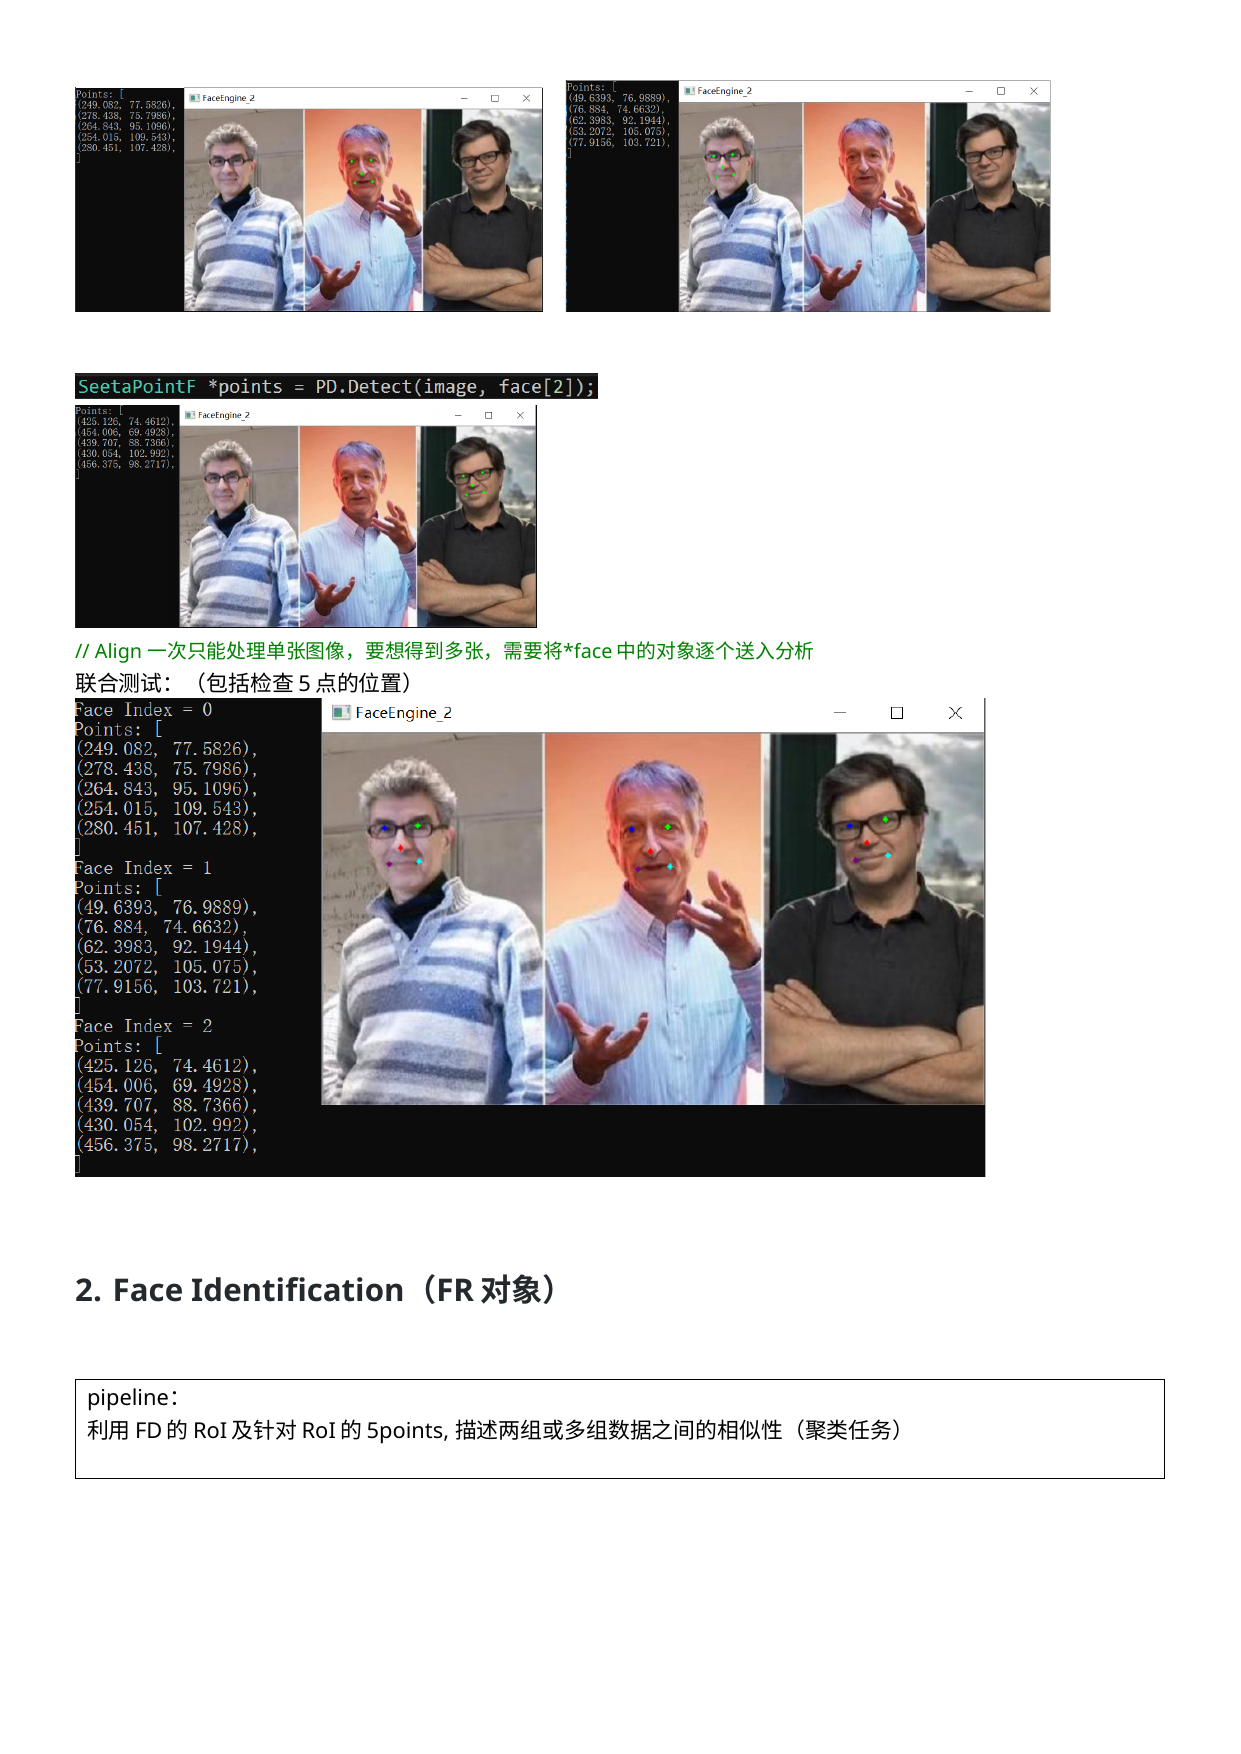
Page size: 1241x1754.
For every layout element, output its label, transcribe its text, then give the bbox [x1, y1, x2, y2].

picture [75, 698, 986, 1177]
picture [75, 87, 543, 312]
table_header pipeline： 利用FD的RoI及针对RoI的5points, 描述两组或多组数据之间的相似性（聚类任务） [76, 1380, 1164, 1477]
text // Align 一次只能处理单张图像，要想得到多张，需要将*face中的对象逐个送入分析 [75, 633, 1165, 666]
picture [565, 80, 1051, 312]
subtitle Face Identification（FR对象） [75, 1256, 1165, 1321]
text 联合测试：（包括检查5点的位置） [75, 666, 1165, 698]
picture [75, 373, 598, 399]
picture [75, 405, 537, 628]
